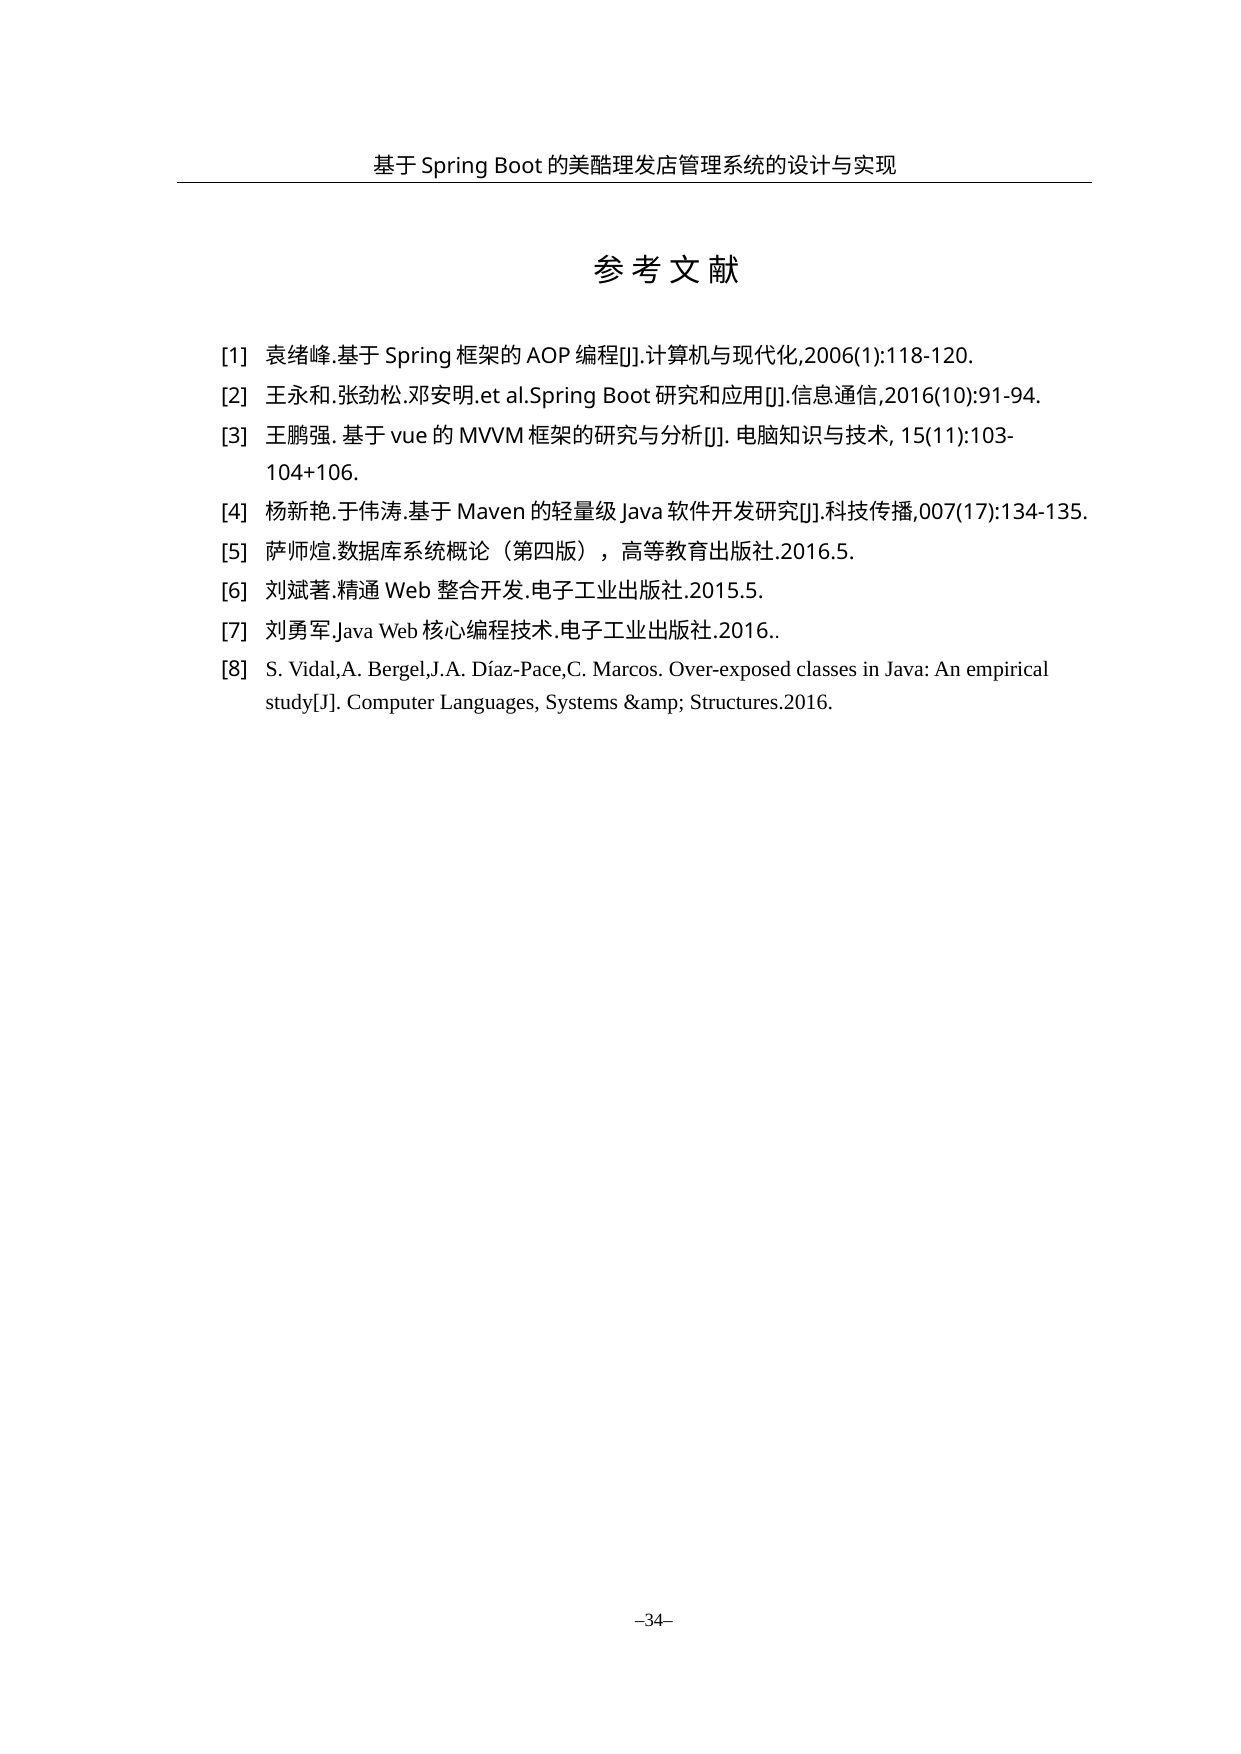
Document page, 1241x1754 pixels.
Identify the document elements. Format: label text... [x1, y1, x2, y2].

list 杨新艳.于伟涛.基于Maven的轻量级Java软件开发研究[J].科技传播,007(17):134-135. [221, 494, 1092, 526]
list 萨师煊.数据库系统概论（第四版），高等教育出版社.2016.5. [221, 534, 1092, 566]
list 刘斌著.精通Web 整合开发.电子工业出版社.2015.5. [221, 573, 1092, 605]
list S. Vidal,A. Bergel,J.A. Díaz-Pace,C. Marcos. Over-exposed classes in Java: An empirical study[J]. Computer Languages, Systems &amp; Structures.2016. [221, 653, 1092, 714]
list 王鹏强. 基于vue的MVVM框架的研究与分析[J]. 电脑知识与技术, 15(11):103-104+106. [221, 418, 1092, 487]
subtitle 参 考 文 献 [177, 246, 1092, 291]
list 王永和.张劲松.邓安明.et al.Spring Boot研究和应用[J].信息通信,2016(10):91-94. [221, 378, 1092, 410]
list 袁绪峰.基于Spring框架的AOP编程[J].计算机与现代化,2006(1):118-120. [221, 338, 1092, 370]
list 刘勇军.Java Web核心编程技术.电子工业出版社.2016.. [221, 613, 1092, 645]
